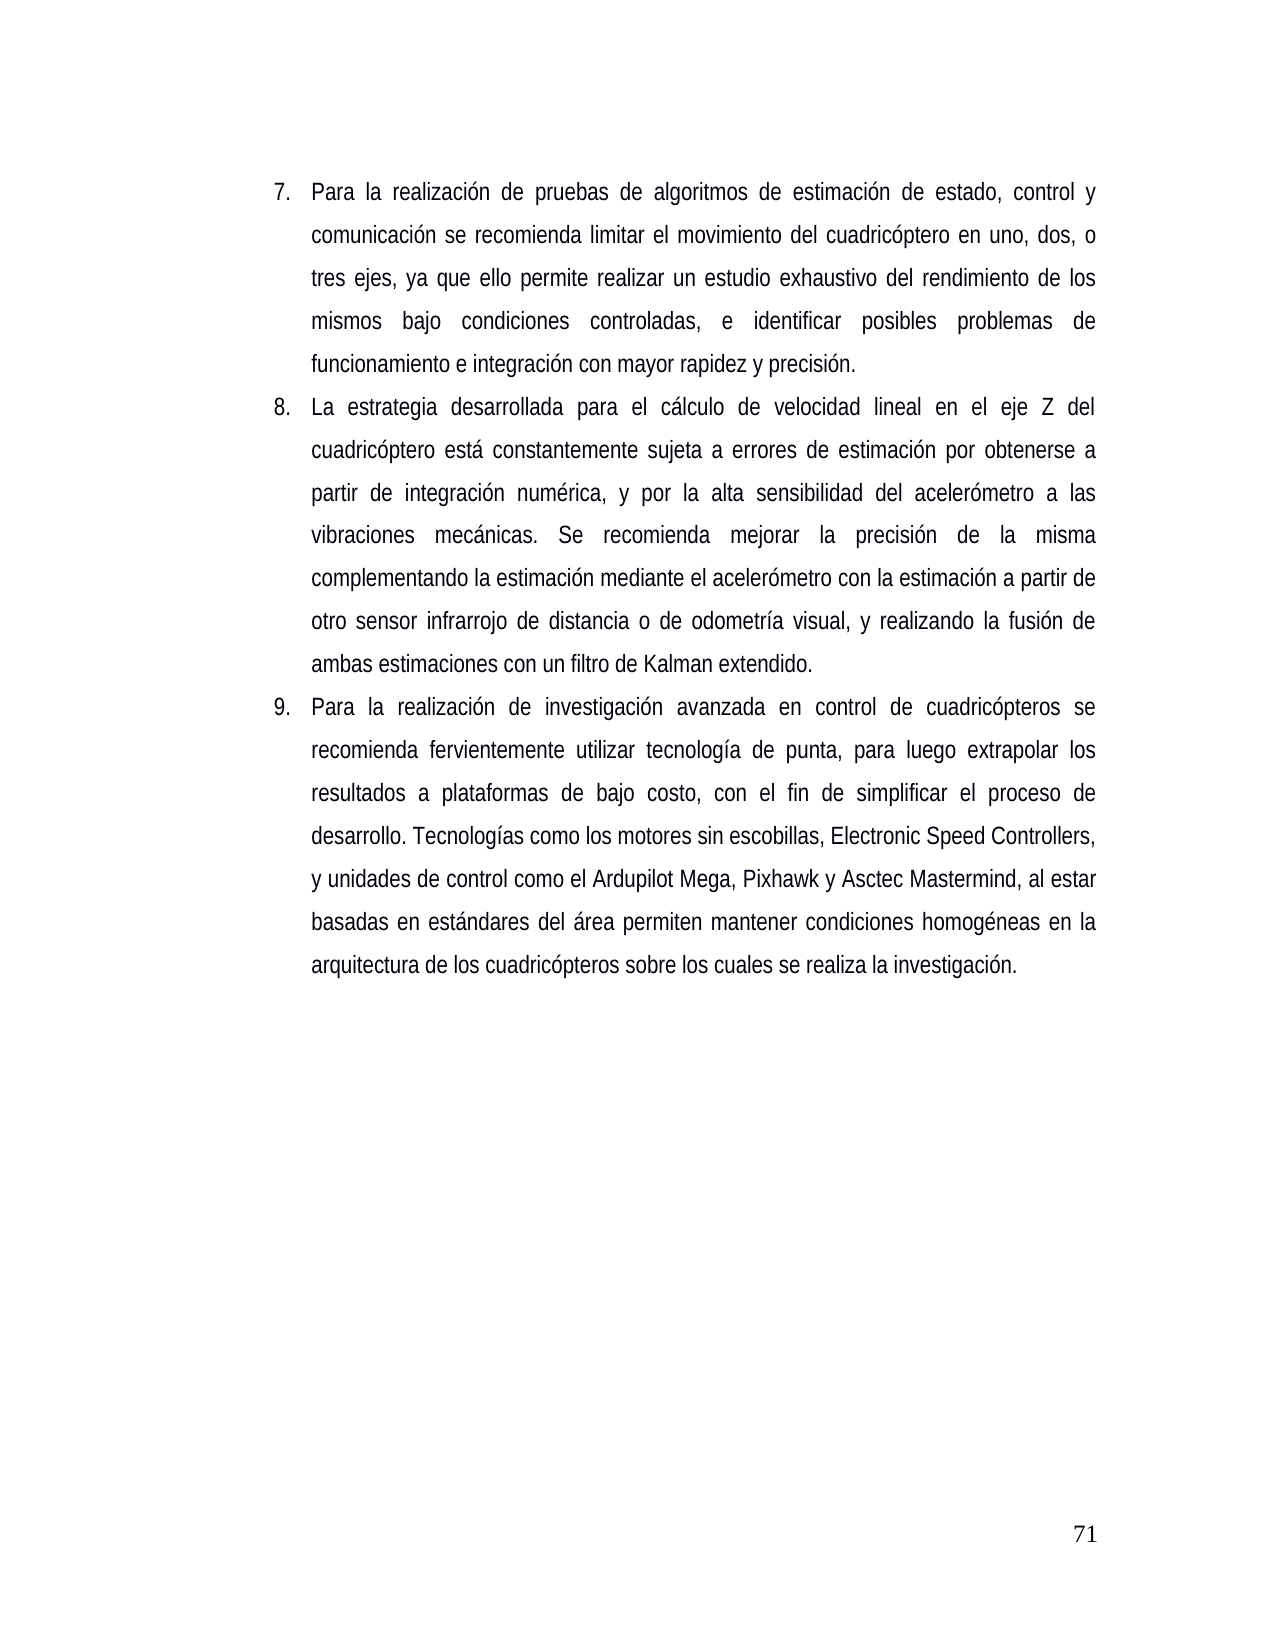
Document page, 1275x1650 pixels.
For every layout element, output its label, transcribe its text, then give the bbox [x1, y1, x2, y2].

list Para la realización de pruebas de algoritmos de estimación de estado, control y comunicación se recomienda limitar el movimiento del cuadricóptero en uno, dos, o tres ejes, ya que ello permite realizar un estudio exhaustivo del rendimiento de los mismos bajo condiciones controladas, e identificar posibles problemas de funcionamiento e integración con mayor rapidez y precisión. [274, 177, 1098, 377]
list Para la realización de investigación avanzada en control de cuadricópteros se recomienda fervientemente utilizar tecnología de punta, para luego extrapolar los resultados a plataformas de bajo costo, con el fin de simplificar el proceso de desarrollo. Tecnologías como los motores sin escobillas, Electronic Speed Controllers, y unidades de control como el Ardupilot Mega, Pixhawk y Asctec Mastermind, al estar basadas en estándares del área permiten mantener condiciones homogéneas en la arquitectura de los cuadricópteros sobre los cuales se realiza la investigación. [274, 692, 1098, 978]
list La estrategia desarrollada para el cálculo de velocidad lineal en el eje Z del cuadricóptero está constantemente sujeta a errores de estimación por obtenerse a partir de integración numérica, y por la alta sensibilidad del acelerómetro a las vibraciones mecánicas. Se recomienda mejorar la precisión de la misma complementando la estimación mediante el acelerómetro con la estimación a partir de otro sensor infrarrojo de distancia o de odometría visual, y realizando la fusión de ambas estimaciones con un filtro de Kalman extendido. [274, 392, 1098, 678]
